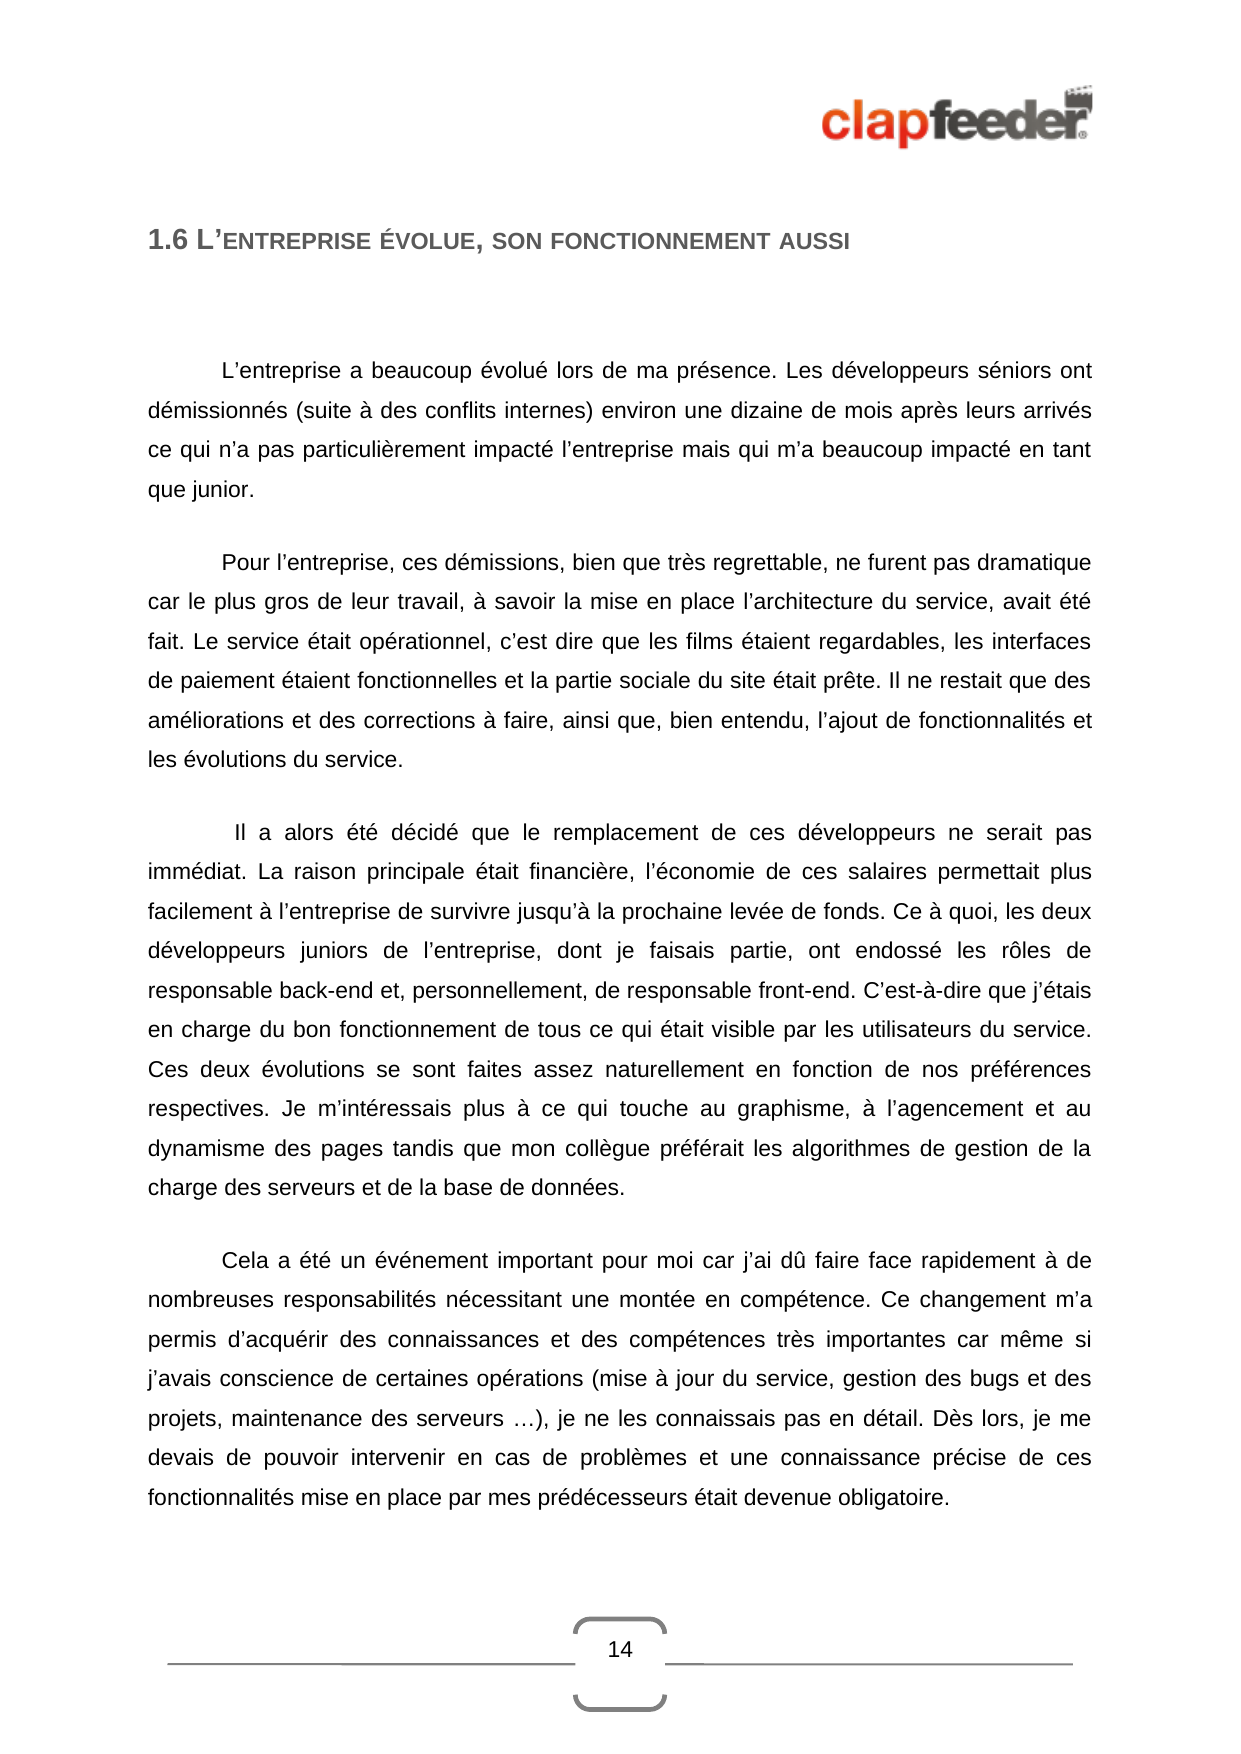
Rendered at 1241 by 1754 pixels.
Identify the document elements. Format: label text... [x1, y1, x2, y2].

text Il a alors été décidé que le remplacement de ces développeurs ne serait pas immédiat. La raison principale était financière, l’économie de ces salaires permettait plus facilement à l’entreprise de survivre jusqu’à la prochaine levée de fonds. Ce à quoi, les deux développeurs juniors de l’entreprise, dont je faisais partie, ont endossé les rôles de responsable back-end et, personnellement, de responsable front-end. C’est-à-dire que j’étais en charge du bon fonctionnement de tous ce qui était visible par les utilisateurs du service. Ces deux évolutions se sont faites assez naturellement en fonction de nos préférences respectives. Je m’intéressais plus à ce qui touche au graphisme, à l’agencement et au dynamisme des pages tandis que mon collègue préférait les algorithmes de gestion de la charge des serveurs et de la base de données. [148, 819, 1093, 1201]
subtitle 1.6 L’entreprise évolue, son fonctionnement aussi [148, 222, 1093, 255]
picture [822, 73, 1093, 169]
text L’entreprise a beaucoup évolué lors de ma présence. Les développeurs séniors ont démissionnés (suite à des conflits internes) environ une dizaine de mois après leurs arrivés ce qui n’a pas particulièrement impacté l’entreprise mais qui m’a beaucoup impacté en tant que junior. [148, 357, 1093, 502]
text Cela a été un événement important pour moi car j’ai dû faire face rapidement à de nombreuses responsabilités nécessitant une montée en compétence. Ce changement m’a permis d’acquérir des connaissances et des compétences très importantes car même si j’avais conscience de certaines opérations (mise à jour du service, gestion des bugs et des projets, maintenance des serveurs …), je ne les connaissais pas en détail. Dès lors, je me devais de pouvoir intervenir en cas de problèmes et une connaissance précise de ces fonctionnalités mise en place par mes prédécesseurs était devenue obligatoire. [148, 1247, 1093, 1510]
text Pour l’entreprise, ces démissions, bien que très regrettable, ne furent pas dramatique car le plus gros de leur travail, à savoir la mise en place l’architecture du service, avait été fait. Le service était opérationnel, c’est dire que les films étaient regardables, les interfaces de paiement étaient fonctionnelles et la partie sociale du site était prête. Il ne restait que des améliorations et des corrections à faire, ainsi que, bien entendu, l’ajout de fonctionnalités et les évolutions du service. [148, 549, 1093, 772]
